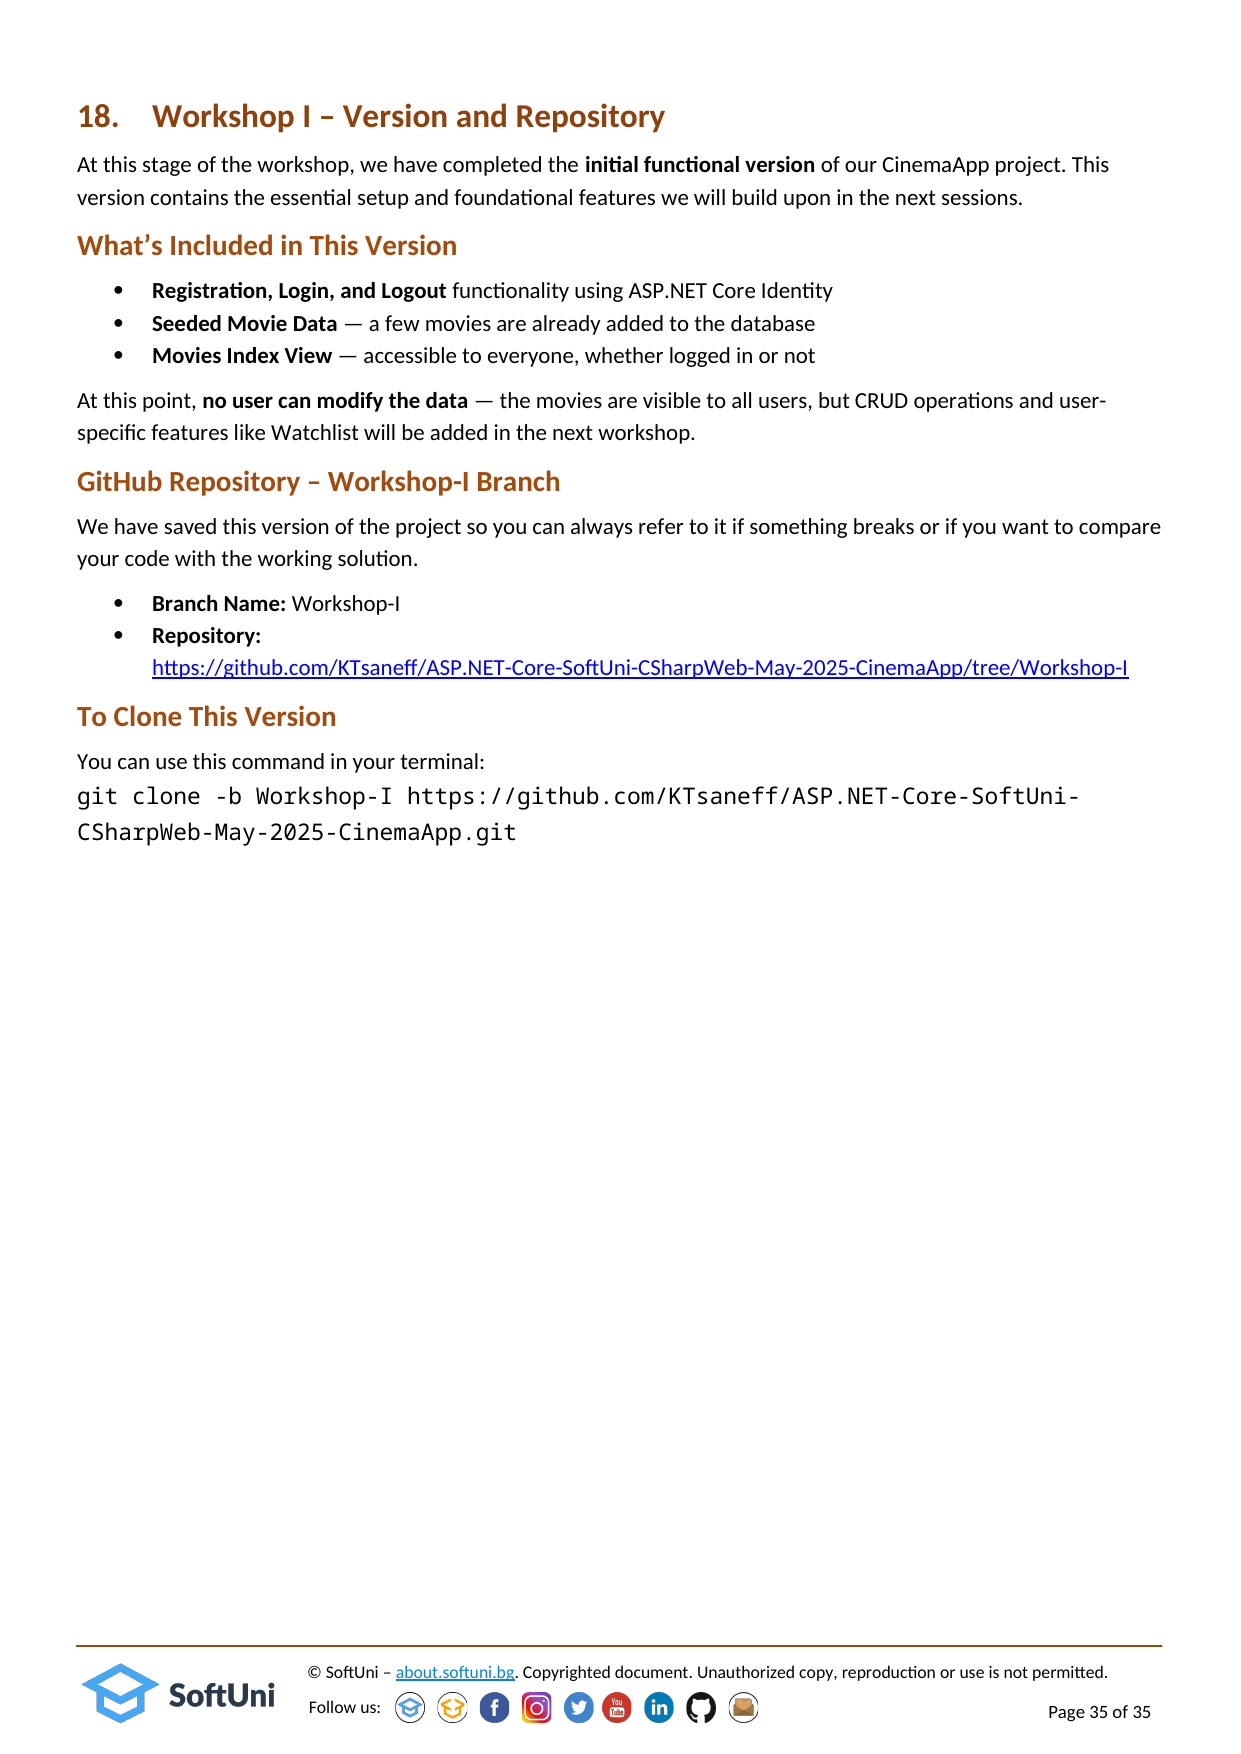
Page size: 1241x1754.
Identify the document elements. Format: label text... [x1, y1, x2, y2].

picture [644, 1714, 653, 1723]
picture [658, 1705, 667, 1714]
list Seeded Movie Data — a few movies are already added to the database [114, 309, 1163, 337]
subtitle GitHub Repository – Workshop-I Branch [77, 463, 1163, 498]
picture [602, 1692, 632, 1723]
list Registration, Login, and Logout functionality using ASP.NET Core Identity [114, 277, 1163, 305]
text At this point, no user can modify the data — the movies are visible to all users, but CRUD operations and user-specific features like Watchlist will be added in the next workshop. [77, 386, 1163, 446]
list Repository: https://github.com/KTsaneff/ASP.NET-Core-SoftUni-CSharpWeb-May-2025-CinemaApp/tree/Workshop-I [114, 621, 1163, 681]
picture [437, 1692, 468, 1723]
picture [479, 1692, 510, 1723]
picture [728, 1692, 759, 1723]
text You can use this command in your terminal: git clone -b Workshop-I https://github.com/KTsaneff/ASP.NET-Core-SoftUni-CSharpWeb-May-2025-CinemaApp.git [77, 747, 1163, 847]
subtitle Workshop I – Version and Repository [77, 95, 1163, 136]
list Branch Name: Workshop-I [114, 589, 1163, 617]
text At this stage of the workshop, we have completed the initial functional version of our CinemaApp project. This version contains the essential setup and foundational features we will build upon in the next sessions. [77, 151, 1163, 211]
picture [665, 1714, 674, 1723]
picture [522, 1692, 552, 1723]
picture [564, 1692, 594, 1723]
subtitle To Clone This Version [77, 698, 1163, 733]
subtitle What’s Included in This Version [77, 227, 1163, 263]
list Movies Index View — accessible to everyone, whether logged in or not [114, 341, 1163, 369]
picture [75, 1658, 281, 1729]
picture [395, 1692, 425, 1723]
picture [644, 1692, 653, 1701]
picture [686, 1692, 716, 1723]
text We have saved this version of the project so you can always refer to it if something breaks or if you want to compare your code with the working solution. [77, 512, 1163, 572]
picture [665, 1692, 674, 1701]
